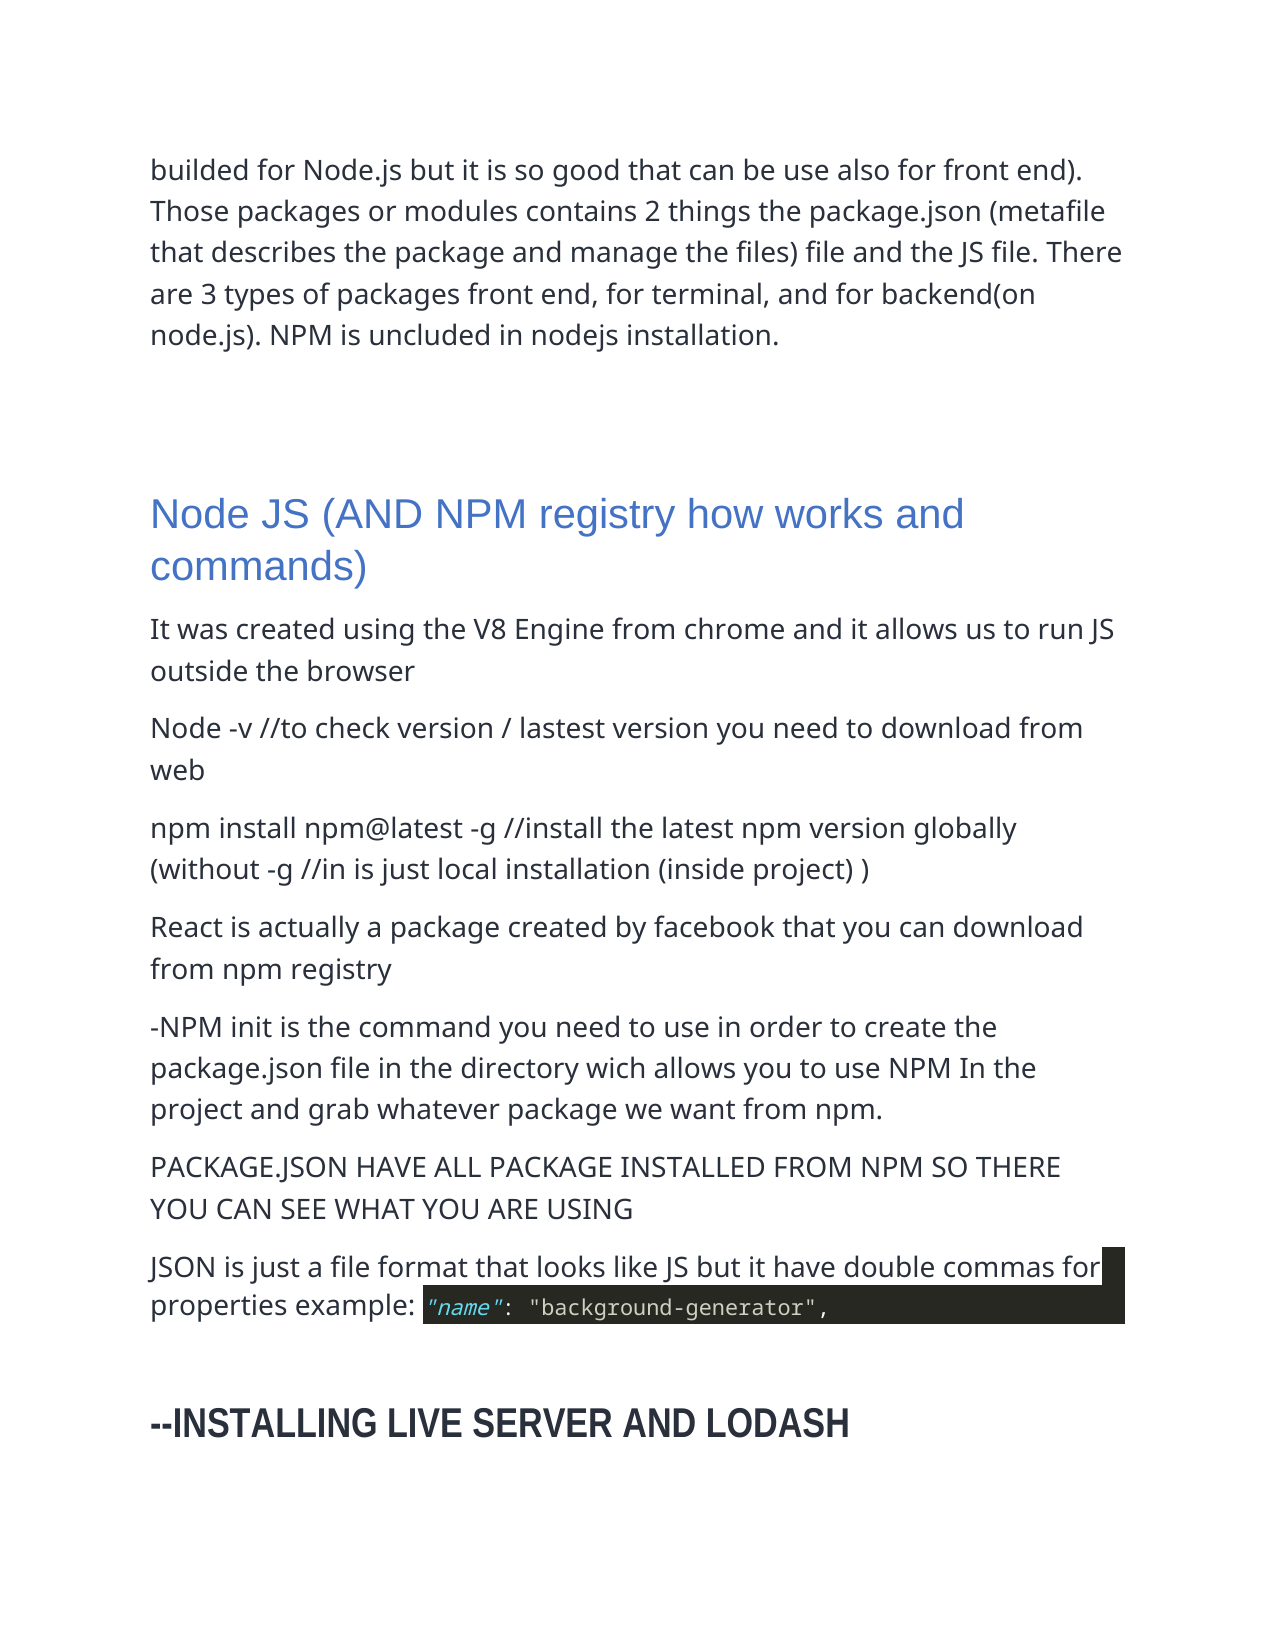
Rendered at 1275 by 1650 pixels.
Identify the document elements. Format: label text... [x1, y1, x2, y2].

text PACKAGE.JSON HAVE ALL PACKAGE INSTALLED FROM NPM SO THERE YOU CAN SEE WHAT YOU ARE USING [150, 1148, 1125, 1227]
text -NPM init is the command you need to use in order to create the package.json file in the directory wich allows you to use NPM In the project and grab whatever package we want from npm. [150, 1007, 1125, 1128]
text npm install npm@latest -g //install the latest npm version globally (without -g //in is just local installation (inside project) ) [150, 808, 1125, 888]
text It was created using the V8 Engine from chrome and it allows us to run JS outside the browser [150, 609, 1125, 689]
text --INSTALLING LIVE SERVER AND LODASH [150, 1398, 1125, 1446]
text JSON is just a file format that looks like JS but it have double commas for properties example: "name": "background-generator", [423, 1247, 1125, 1324]
text Node -v //to check version / lastest version you need to download from web [150, 709, 1125, 788]
text React is actually a package created by facebook that you can download from npm registry [150, 908, 1125, 987]
text Node JS (AND NPM registry how works and commands) [150, 489, 1125, 589]
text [150, 150, 1125, 354]
